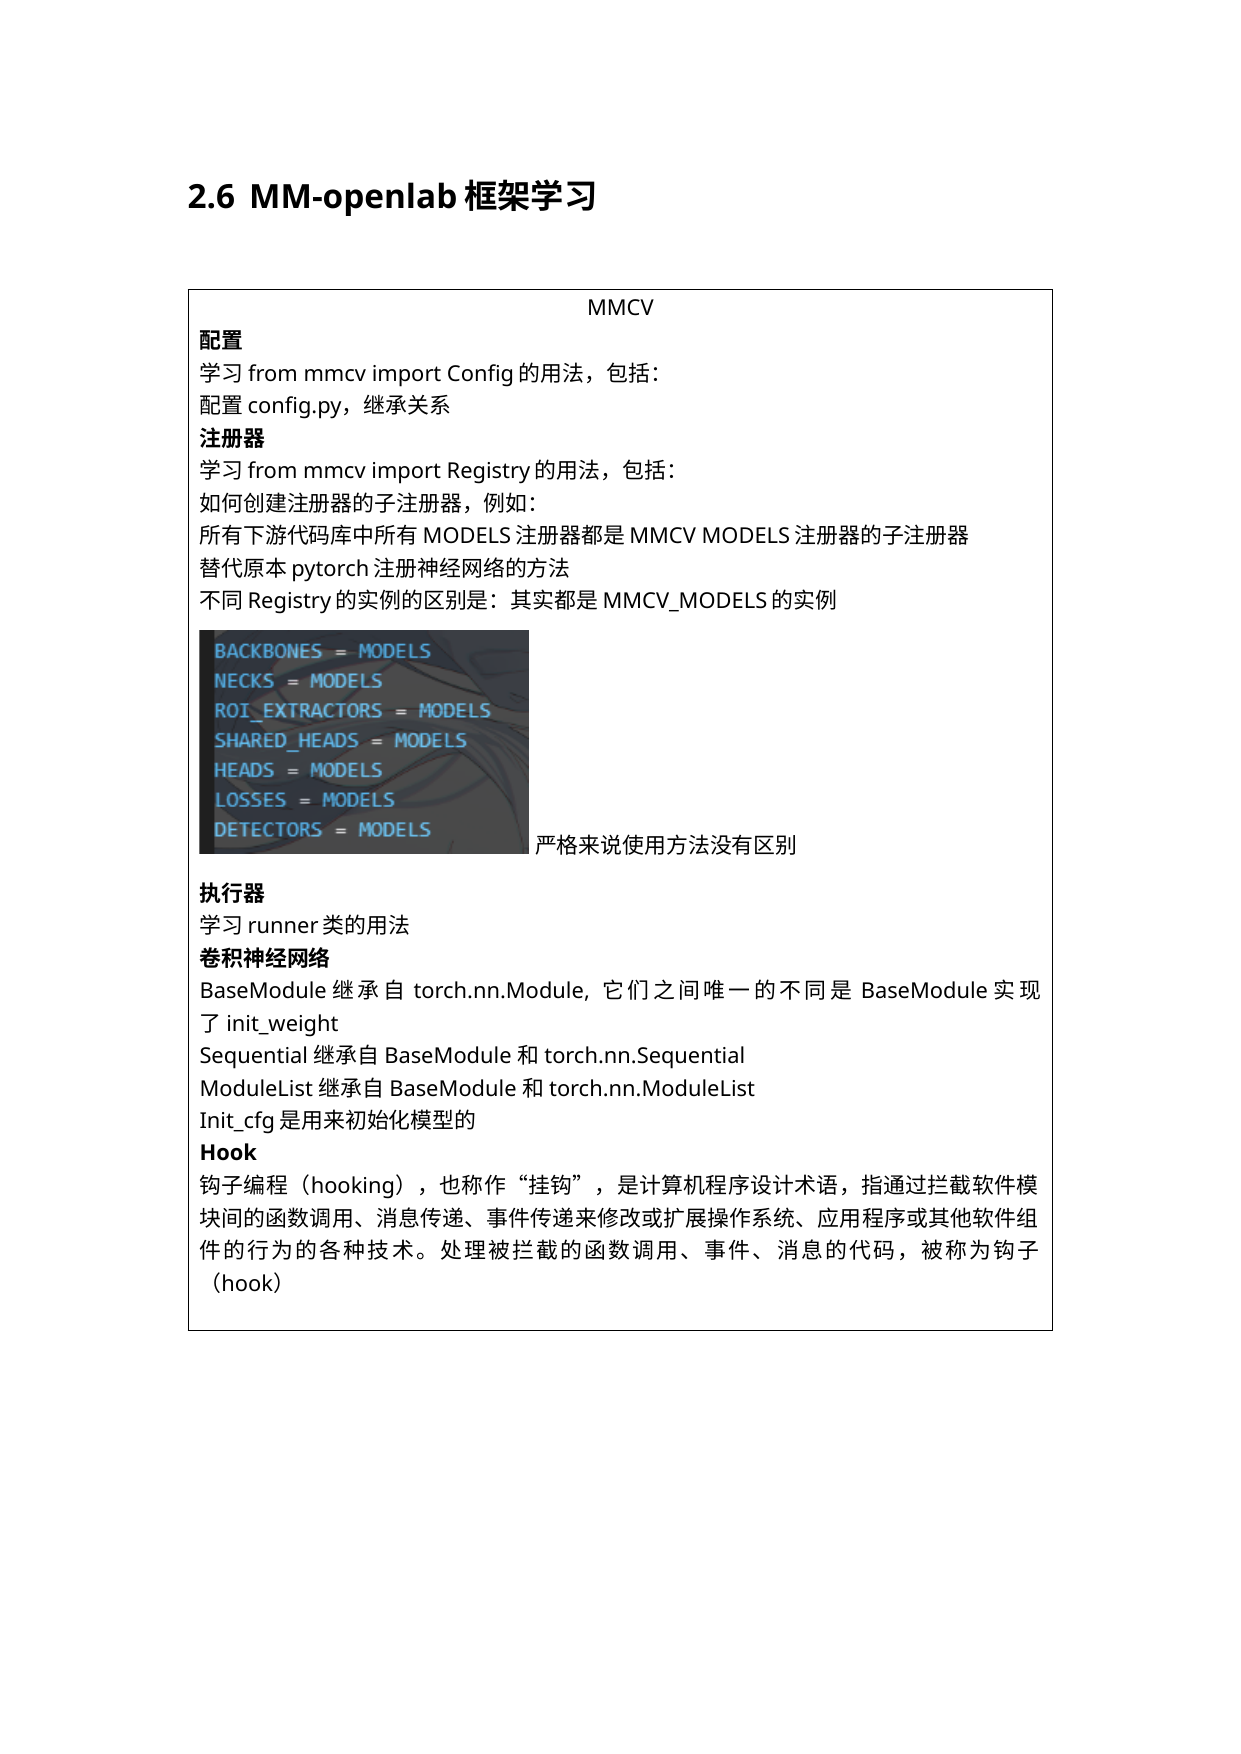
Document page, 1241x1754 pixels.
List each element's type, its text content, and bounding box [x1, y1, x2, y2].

picture [199, 630, 529, 854]
table_header MMCV 配置 学习 from mmcv import Config的用法，包括： 配置config.py，继承关系 注册器 学习from mmcv import Registry的用法，包括： 如何创建注册器的子注册器，例如： 所有下游代码库中所有MODELS注册器都是MMCV MODELS注册器的子注册器 替代原本pytorch注册神经网络的方法 不同Registry的实例的区别是：其实都是MMCV_MODELS的实例 严格来说使用方法没有区别 执行器 学习runner类的用法 卷积神经网络 BaseModule 继承自 torch.nn.Module, 它们之间唯一的不同是 BaseModule 实现了 init_weight Sequential 继承自 BaseModule 和 torch.nn.Sequential ModuleList 继承自 BaseModule 和 torch.nn.ModuleList Init_cfg是用来初始化模型的 Hook 钩子编程（hooking），也称作“挂钩”，是计算机程序设计术语，指通过拦截软件模块间的函数调用、消息传递、事件传递来修改或扩展操作系统、应用程序或其他软件组件的行为的各种技术。处理被拦截的函数调用、事件、消息的代码，被称为钩子（hook） [189, 290, 1052, 1330]
subtitle MM-openlab框架学习 [187, 162, 1053, 227]
